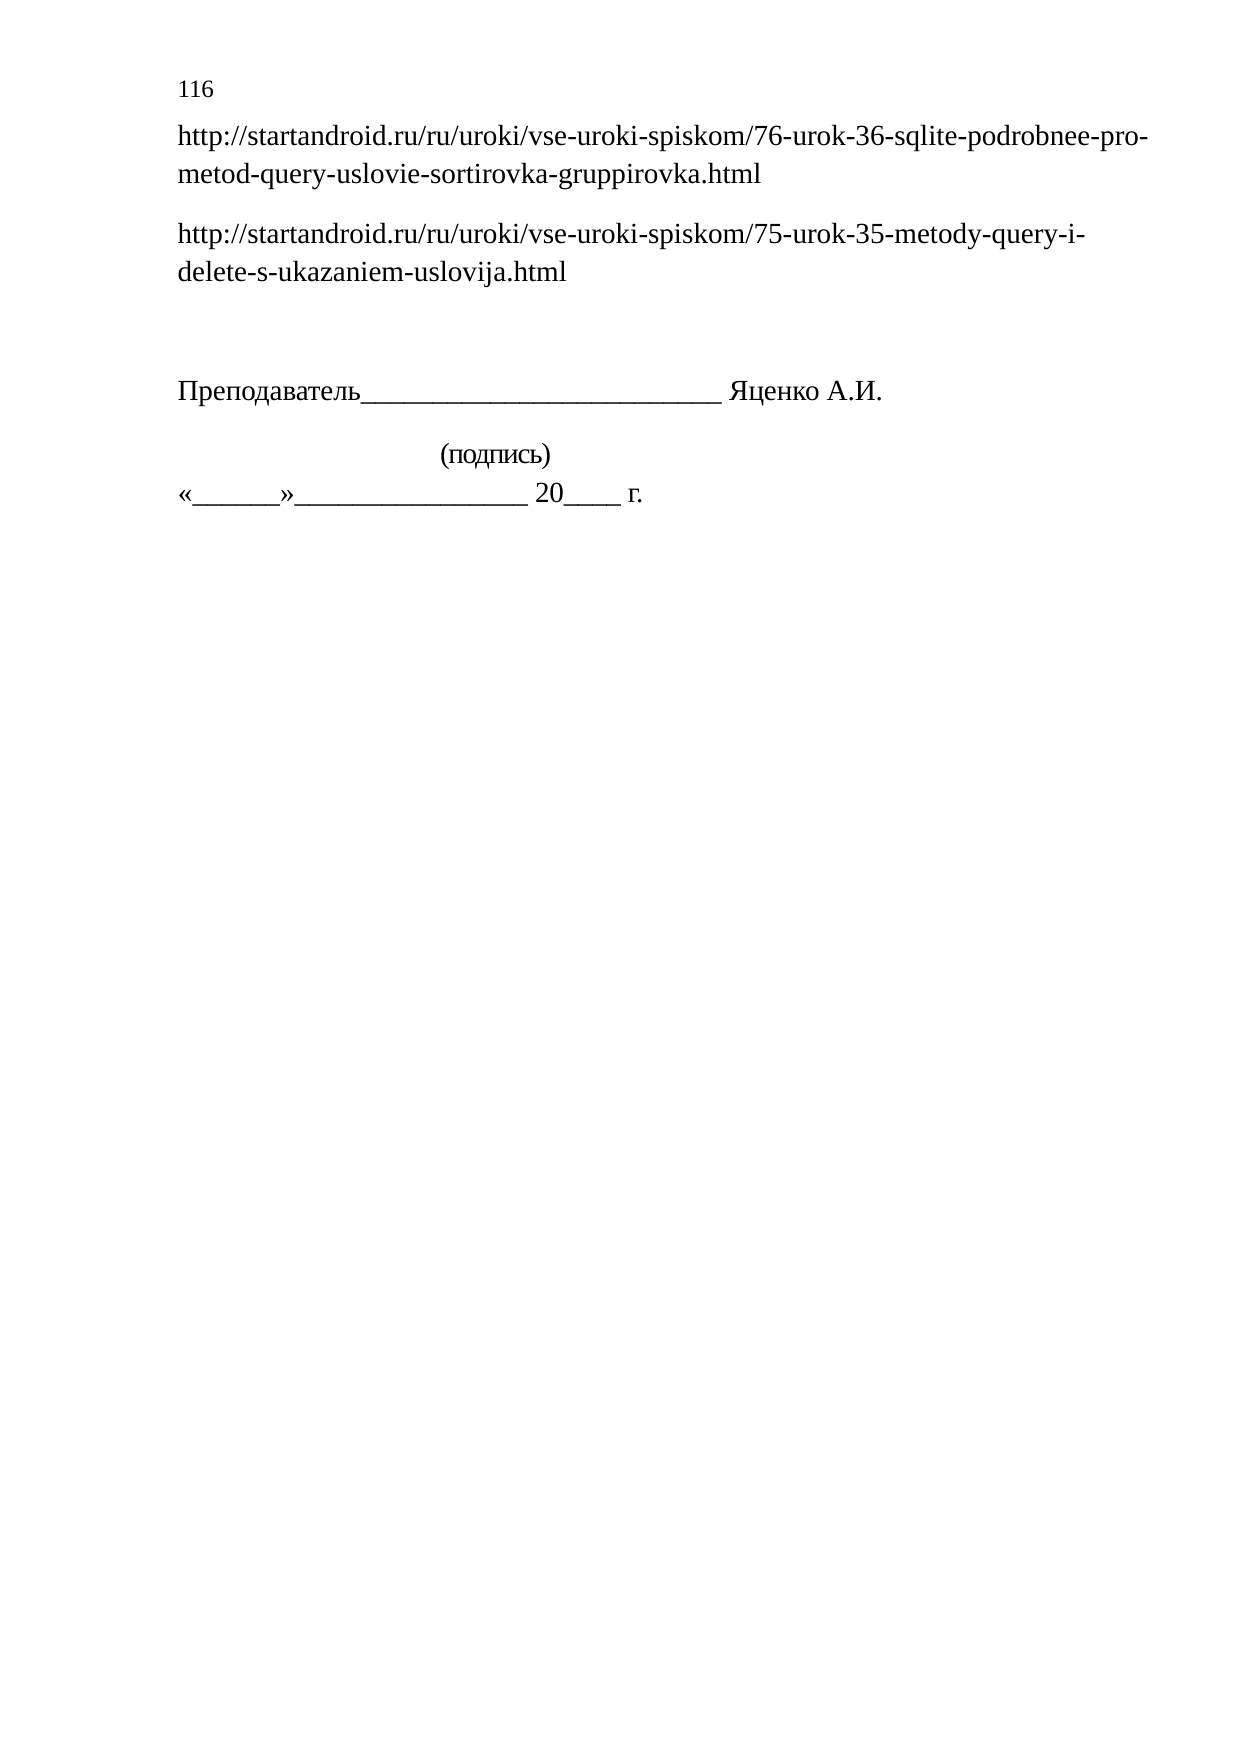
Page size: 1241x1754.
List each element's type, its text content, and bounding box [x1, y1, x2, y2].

text http://startandroid.ru/ru/uroki/vse-uroki-spiskom/76-urok-36-sqlite-podrobnee-pro-metod-query-uslovie-sortirovka-gruppirovka.html [177, 118, 1152, 190]
text (подпись) «______»________________ 20____ г. [178, 433, 864, 511]
text Преподаватель Яценко А.И. [177, 373, 1152, 407]
text http://startandroid.ru/ru/uroki/vse-uroki-spiskom/75-urok-35-metody-query-i-delete-s-ukazaniem-uslovija.html [177, 216, 1152, 288]
